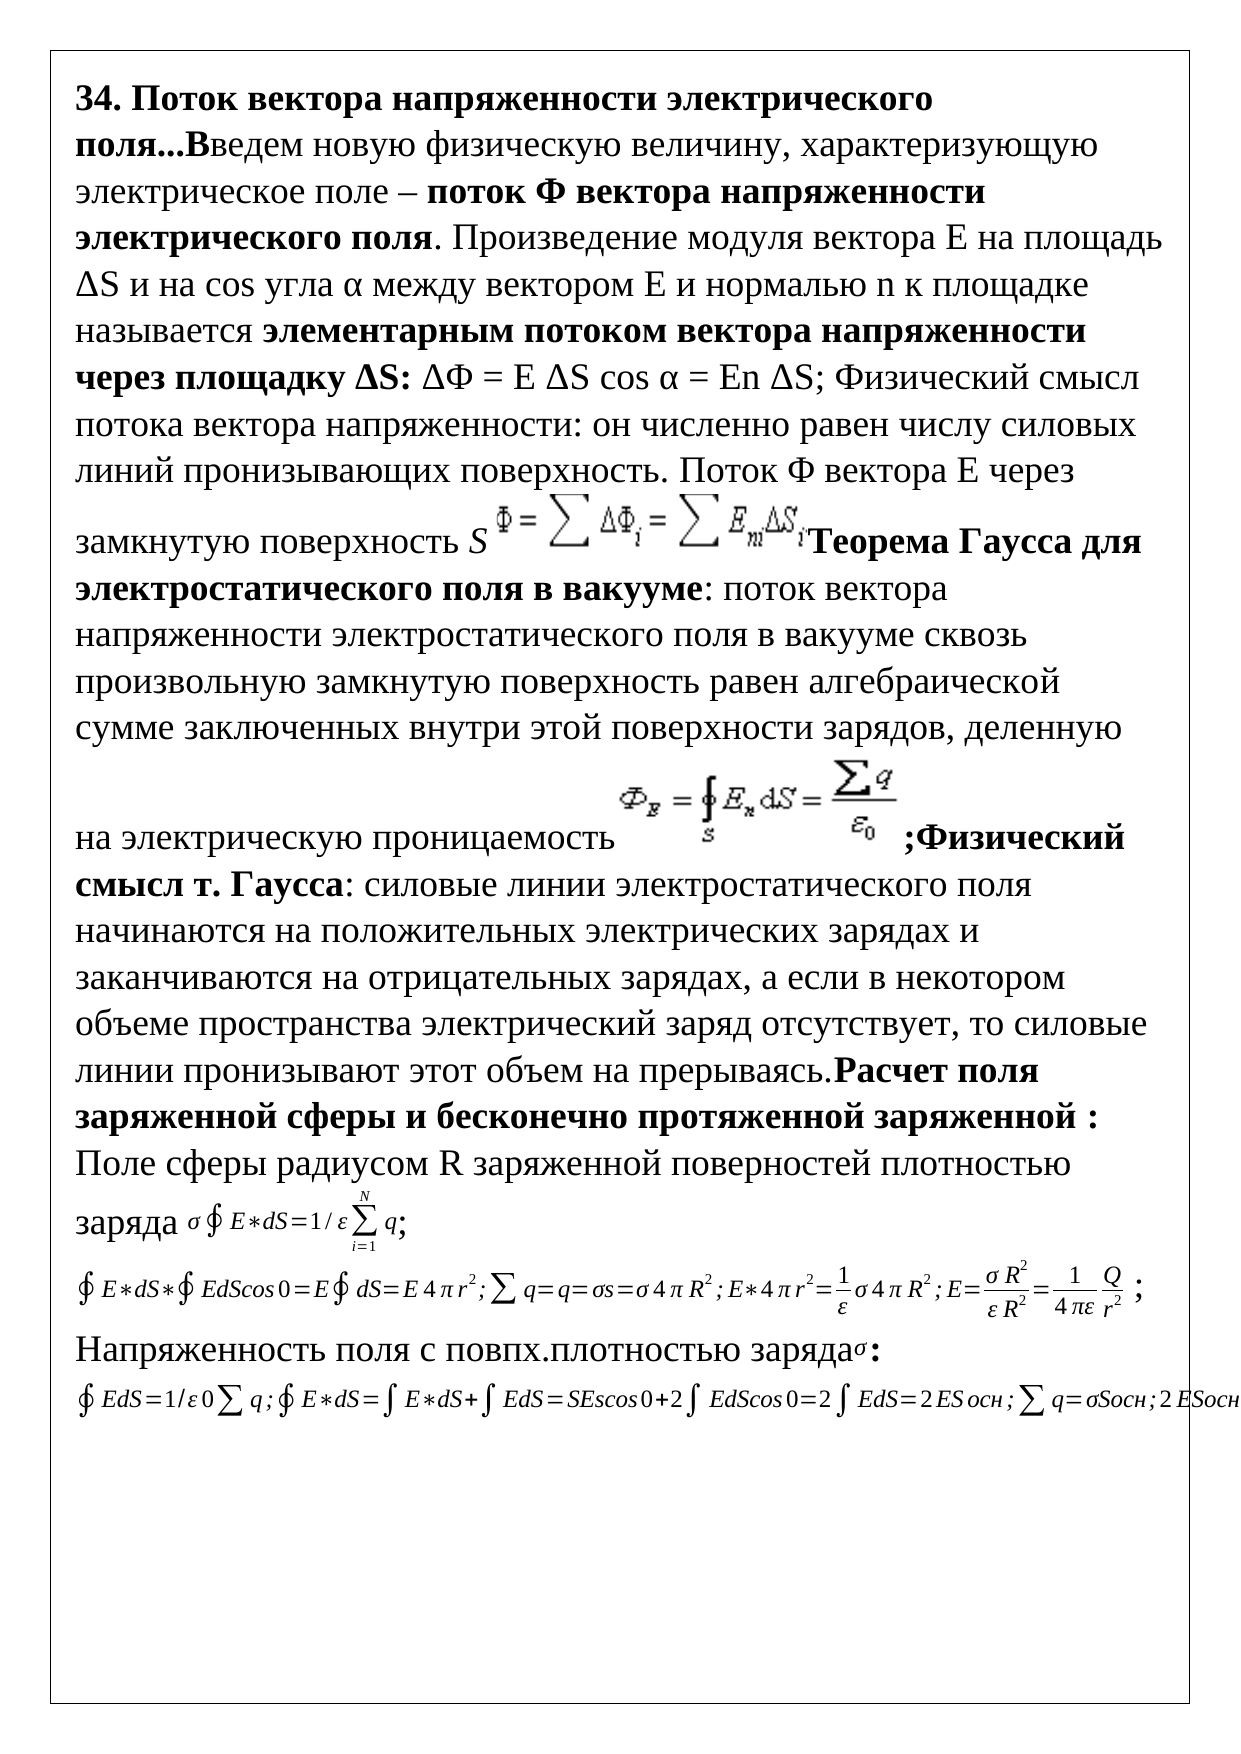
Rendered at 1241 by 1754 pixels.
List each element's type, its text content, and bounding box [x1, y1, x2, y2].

text 34. Поток вектора напряженности электрического поля...Введем новую физическую величину, характеризующую электрическое поле – поток Φ вектора напряженности электрического поля. Произведение модуля вектора Е на площадь ΔS и на cos угла α между вектором Е и нормалью n к площадке называется элементарным потоком вектора напряженности через площадку ΔS: ΔΦ = E ΔS cos α = En ΔS; Физический смысл потока вектора напряженности: он численно равен числу силовых линий пронизывающих поверхность. Поток Φ вектора Е через замкнутую поверхность S Теорема Гаусса для электростатического поля в вакууме: поток вектора напряженности электростатического поля в вакууме сквозь произвольную замкнутую поверхность равен алгебраической сумме заключенных внутри этой поверхности зарядов, деленную на электрическую проницаемость;Физический смысл т. Гаусса: силовые линии электростатического поля начинаются на положительных электрических зарядах и заканчиваются на отрицательных зарядах, а если в некотором объеме пространства электрический заряд отсутствует, то силовые линии пронизывают этот объем на прерываясь.Расчет поля заряженной сферы и бесконечно протяженной заряженной : Поле сферы радиусом R заряженной поверностей плотностью заряда ; ; Напряженность поля с повпх.плотностью заряда: [75, 75, 1165, 1430]
picture [616, 751, 904, 850]
picture [496, 494, 808, 554]
